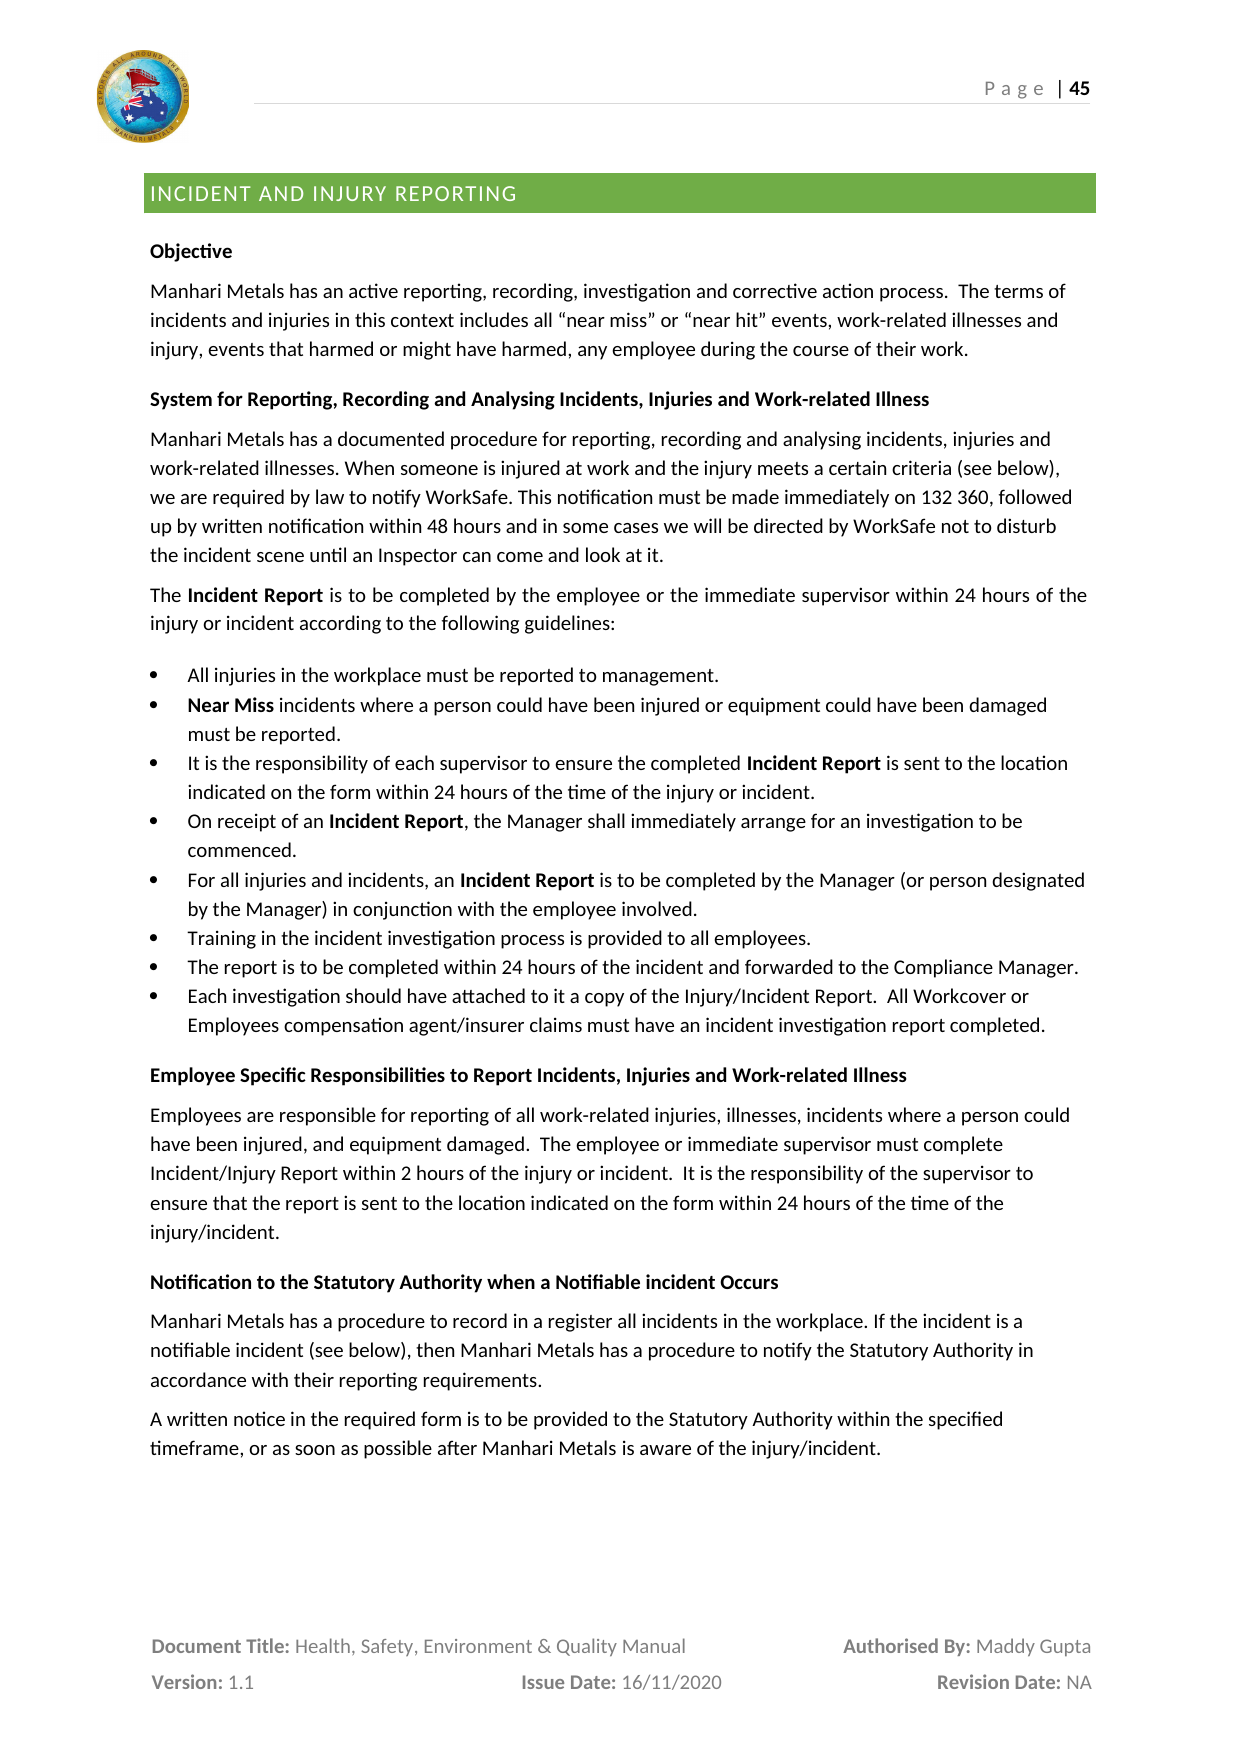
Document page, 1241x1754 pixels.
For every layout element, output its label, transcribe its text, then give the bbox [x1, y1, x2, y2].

list Each investigation should have attached to it a copy of the Injury/Incident Report. All Workcover or Employees compensation agent/insurer claims must have an incident investigation report completed. [150, 983, 1090, 1038]
text Manhari Metals has a documented procedure for reporting, recording and analysing incidents, injuries and work-related illnesses. When someone is injured at work and the injury meets a certain criteria (see below), we are required by law to notify WorkSafe. This notification must be made immediately on 132 360, followed up by written notification within 48 hours and in some cases we will be directed by WorkSafe not to disturb the incident scene until an Inspector can come and look at it. [150, 426, 1090, 568]
list Near Miss incidents where a person could have been injured or equipment could have been damaged must be reported. [150, 692, 1090, 746]
text A written notice in the required form is to be provided to the Statutory Authority within the specified timeframe, or as soon as possible after Manhari Metals is aware of the injury/incident. [150, 1406, 1089, 1461]
text Employee Specific Responsibilities to Report Incidents, Injuries and Work-related Illness [150, 1063, 1090, 1088]
list For all injuries and incidents, an Incident Report is to be completed by the Manager (or person designated by the Manager) in conjunction with the employee involved. [150, 867, 1090, 921]
subtitle INCIDENT AND INJURY REPORTING [150, 179, 1090, 207]
text Employees are responsible for reporting of all work-related injuries, illnesses, incidents where a person could have been injured, and equipment damaged. The employee or immediate supervisor must complete Incident/Injury Report within 2 hours of the injury or incident. It is the responsibility of the supervisor to ensure that the report is sent to the location indicated on the form within 24 hours of the time of the injury/incident. [150, 1102, 1089, 1244]
list It is the responsibility of each supervisor to ensure the completed Incident Report is sent to the location indicated on the form within 24 hours of the time of the injury or incident. [150, 750, 1090, 805]
list The report is to be completed within 24 hours of the incident and forwarded to the Compliance Manager. [150, 954, 1090, 980]
text System for Reporting, Recording and Analysing Incidents, Injuries and Work-related Illness [150, 386, 1090, 412]
list All injuries in the workplace must be reported to management. [150, 663, 1090, 688]
text Notification to the Statutory Authority when a Notifiable incident Occurs [150, 1269, 1090, 1294]
list Training in the incident investigation process is provided to all employees. [150, 925, 1090, 951]
list On receipt of an Incident Report, the Manager shall immediately arrange for an investigation to be commenced. [150, 808, 1090, 863]
text Manhari Metals has a procedure to record in a register all incidents in the workplace. If the incident is a notifiable incident (see below), then Manhari Metals has a procedure to notify the Statutory Authority in accordance with their reporting requirements. [150, 1308, 1089, 1392]
text Manhari Metals has an active reporting, recording, investigation and corrective action process. The terms of incidents and injuries in this context includes all “near miss” or “near hit” events, work-related illnesses and injury, events that harmed or might have harmed, any employee during the course of their work. [150, 278, 1090, 362]
text The Incident Report is to be completed by the employee or the immediate supervisor within 24 hours of the injury or incident according to the following guidelines: [150, 582, 1089, 636]
text Objective [150, 238, 1090, 264]
